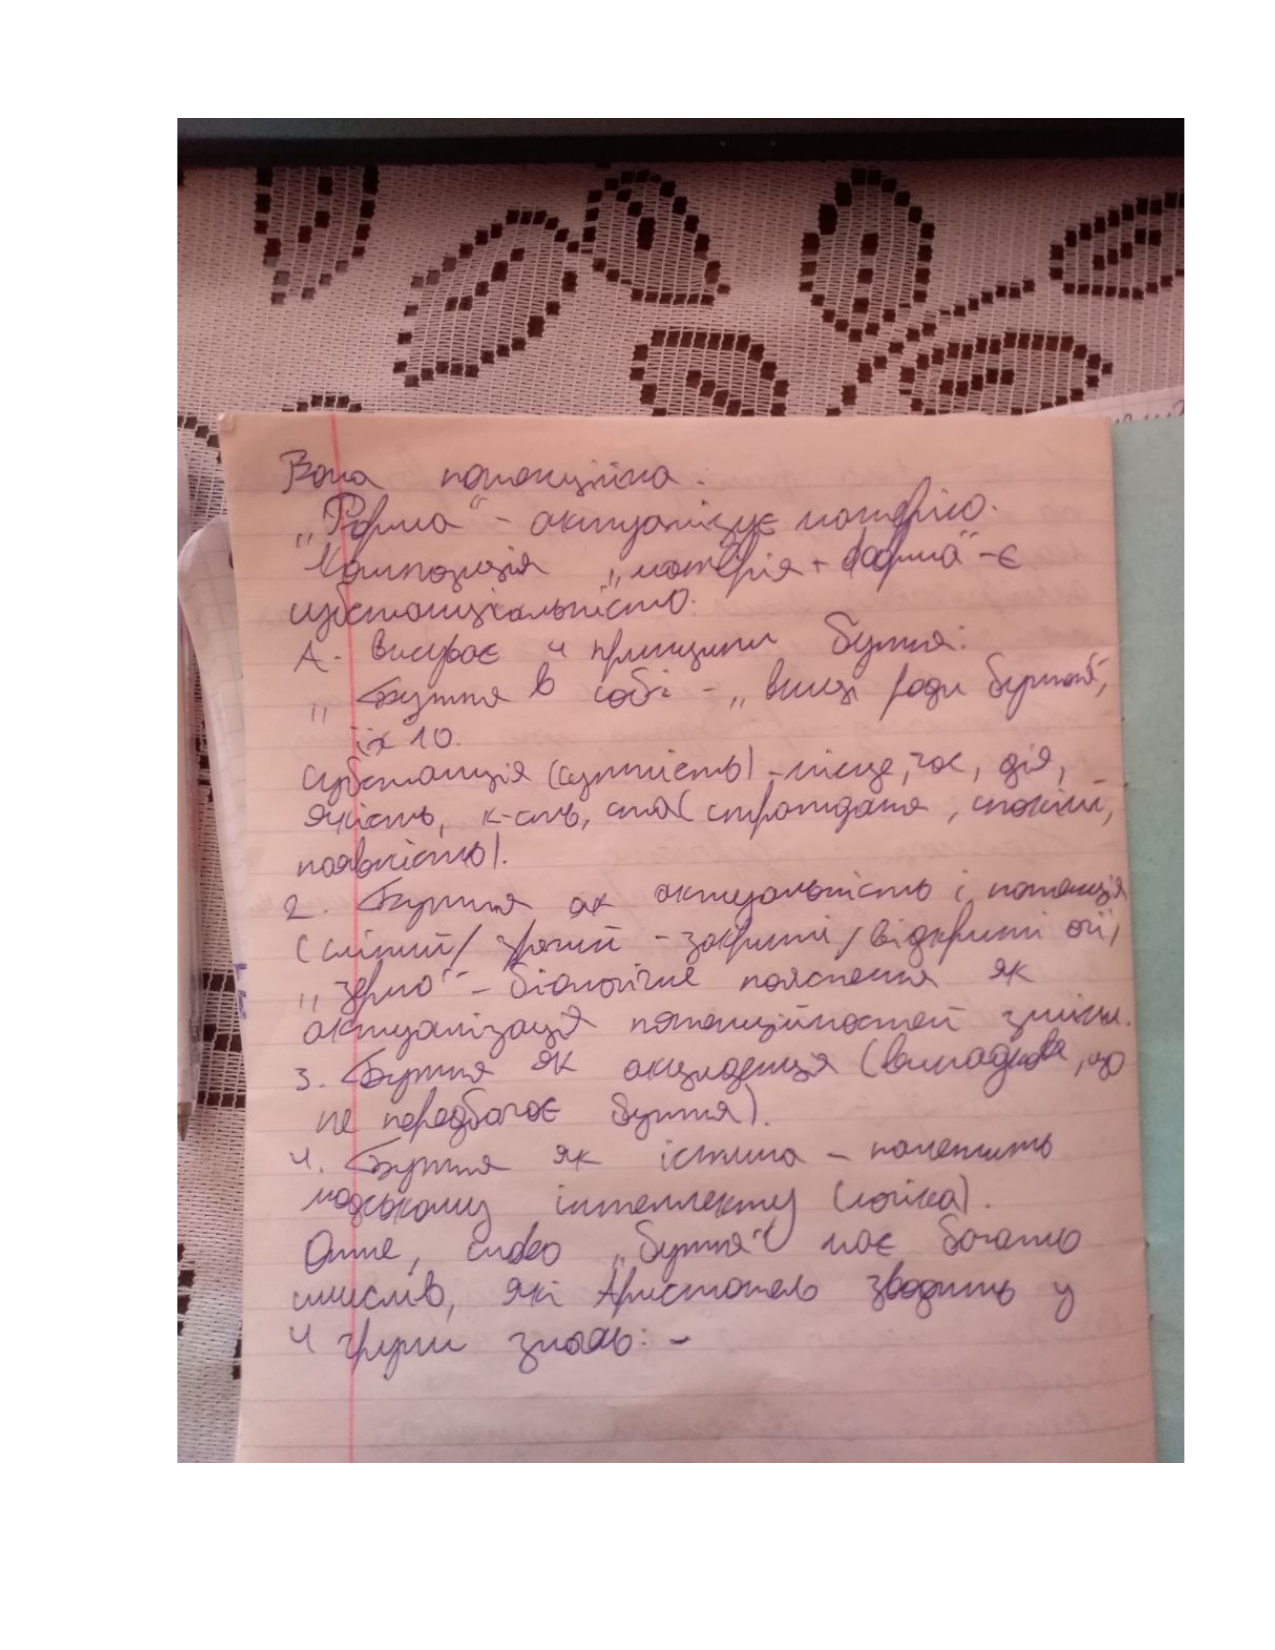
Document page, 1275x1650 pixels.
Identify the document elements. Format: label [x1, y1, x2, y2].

picture [177, 118, 1185, 1463]
